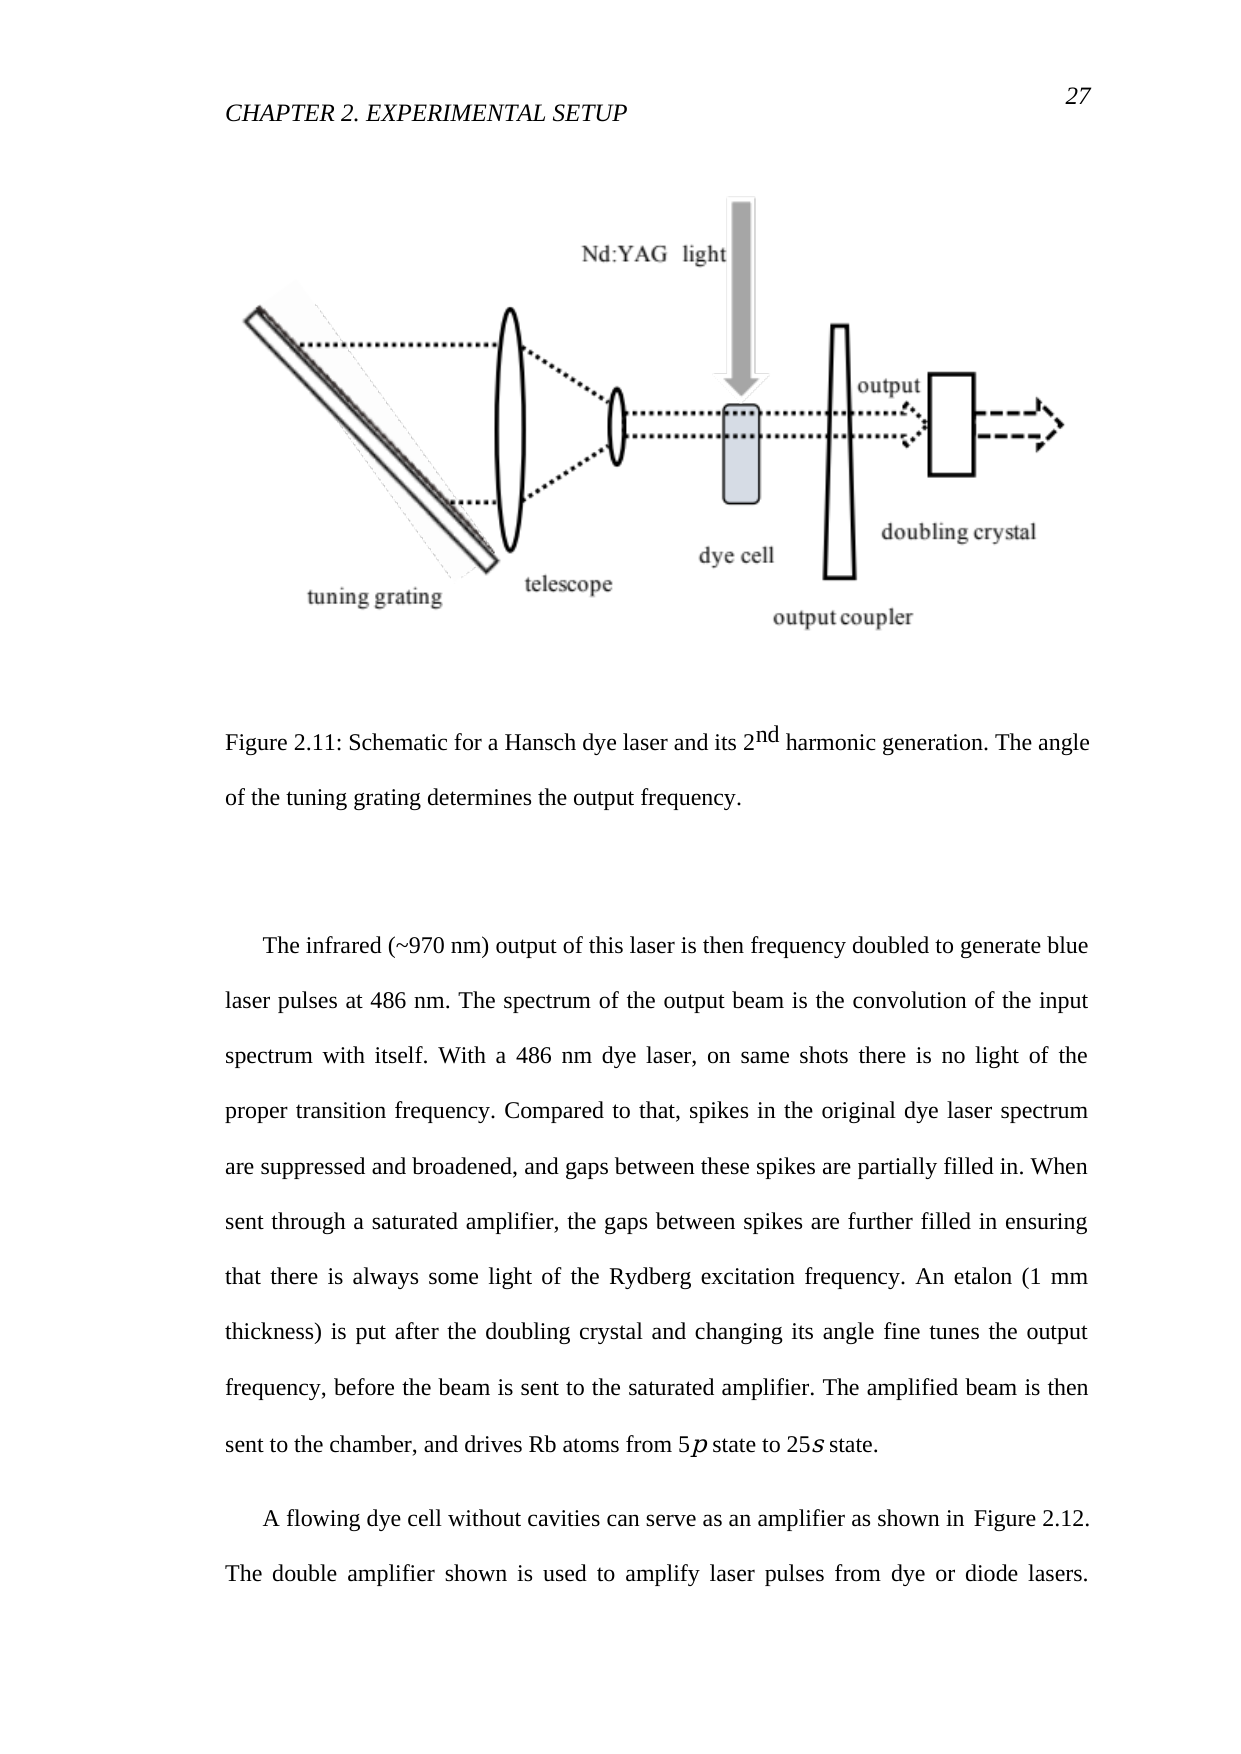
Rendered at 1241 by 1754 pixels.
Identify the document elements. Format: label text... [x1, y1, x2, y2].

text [225, 1503, 1090, 1586]
text The infrared (~970 nm) output of this laser is then frequency doubled to generate blue laser pulses at 486 nm. The spectrum of the output beam is the convolution of the input spectrum with itself. With a 486 nm dye laser, on same shots there is no light of the proper transition frequency. Compared to that, spikes in the original dye laser spectrum are suppressed and broadened, and gaps between these spikes are partially filled in. When sent through a saturated amplifier, the gaps between spikes are further filled in ensuring that there is always some light of the Rydberg excitation frequency. An etalon (1 mm thickness) is put after the doubling crystal and changing its angle fine tunes the output frequency, before the beam is sent to the saturated amplifier. The amplified beam is then sent to the chamber, and drives Rb atoms from 5p state to 25s state. [225, 931, 1090, 1458]
